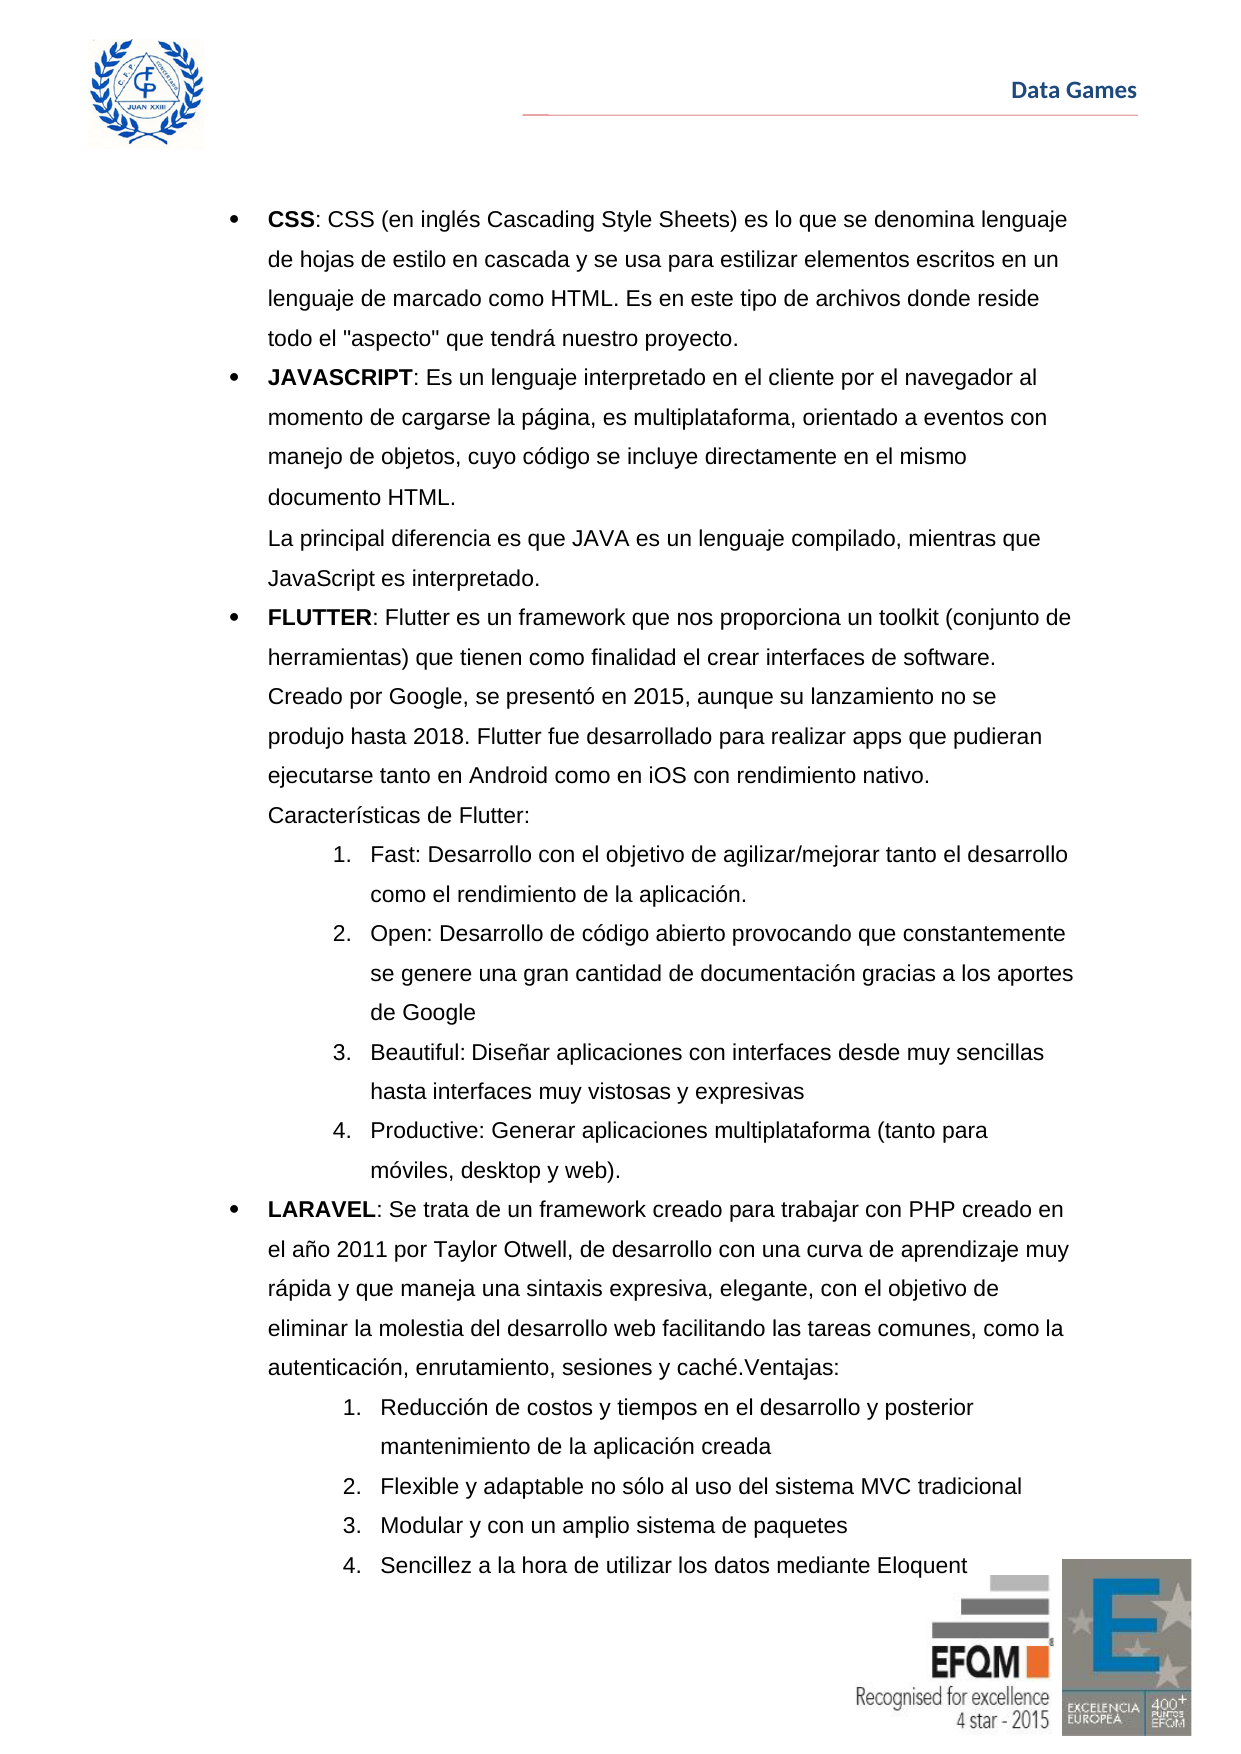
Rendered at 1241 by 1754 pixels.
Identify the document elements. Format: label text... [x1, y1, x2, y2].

list LARAVEL: Se trata de un framework creado para trabajar con PHP creado en el año 2011 por Taylor Otwell, de desarrollo con una curva de aprendizaje muy rápida y que maneja una sintaxis expresiva, elegante, con el objetivo de eliminar la molestia del desarrollo web facilitando las tareas comunes, como la autenticación, enrutamiento, sesiones y caché.Ventajas: [230, 1196, 1078, 1381]
list Productive: Generar aplicaciones multiplataforma (tanto para móviles, desktop y web). [333, 1117, 1078, 1183]
list Reducción de costos y tiempos en el desarrollo y posterior mantenimiento de la aplicación creada [343, 1394, 1078, 1459]
picture [1062, 1559, 1192, 1736]
list La principal diferencia es que JAVA es un lenguaje compilado, mientras que JavaScript es interpretado. [268, 525, 1078, 591]
list FLUTTER: Flutter es un framework que nos proporciona un toolkit (conjunto de herramientas) que tienen como finalidad el crear interfaces de software. Creado por Google, se presentó en 2015, aunque su lanzamiento no se produjo hasta 2018. Flutter fue desarrollado para realizar apps que pudieran ejecutarse tanto en Android como en iOS con rendimiento nativo. Características de Flutter: [230, 604, 1078, 828]
list CSS: CSS (en inglés Cascading Style Sheets) es lo que se denomina lenguaje de hojas de estilo en cascada y se usa para estilizar elementos escritos en un lenguaje de marcado como HTML. Es en este tipo de archivos donde reside todo el "aspecto" que tendrá nuestro proyecto. [230, 206, 1078, 351]
list Flexible y adaptable no sólo al uso del sistema MVC tradicional [343, 1473, 1078, 1499]
list Fast: Desarrollo con el objetivo de agilizar/mejorar tanto el desarrollo como el rendimiento de la aplicación. [333, 841, 1078, 907]
list JAVASCRIPT: Es un lenguaje interpretado en el cliente por el navegador al momento de cargarse la página, es multiplataforma, orientado a eventos con manejo de objetos, cuyo código se incluye directamente en el mismo documento HTML. [230, 364, 1078, 511]
list Open: Desarrollo de código abierto provocando que constantemente se genere una gran cantidad de documentación gracias a los aportes de Google [333, 920, 1078, 1025]
list Modular y con un amplio sistema de paquetes [343, 1512, 1078, 1538]
picture [87, 39, 206, 152]
list Sencillez a la hora de utilizar los datos mediante Eloquent [343, 1552, 1078, 1578]
list Beautiful: Diseñar aplicaciones con interfaces desde muy sencillas hasta interfaces muy vistosas y expresivas [333, 1038, 1078, 1104]
